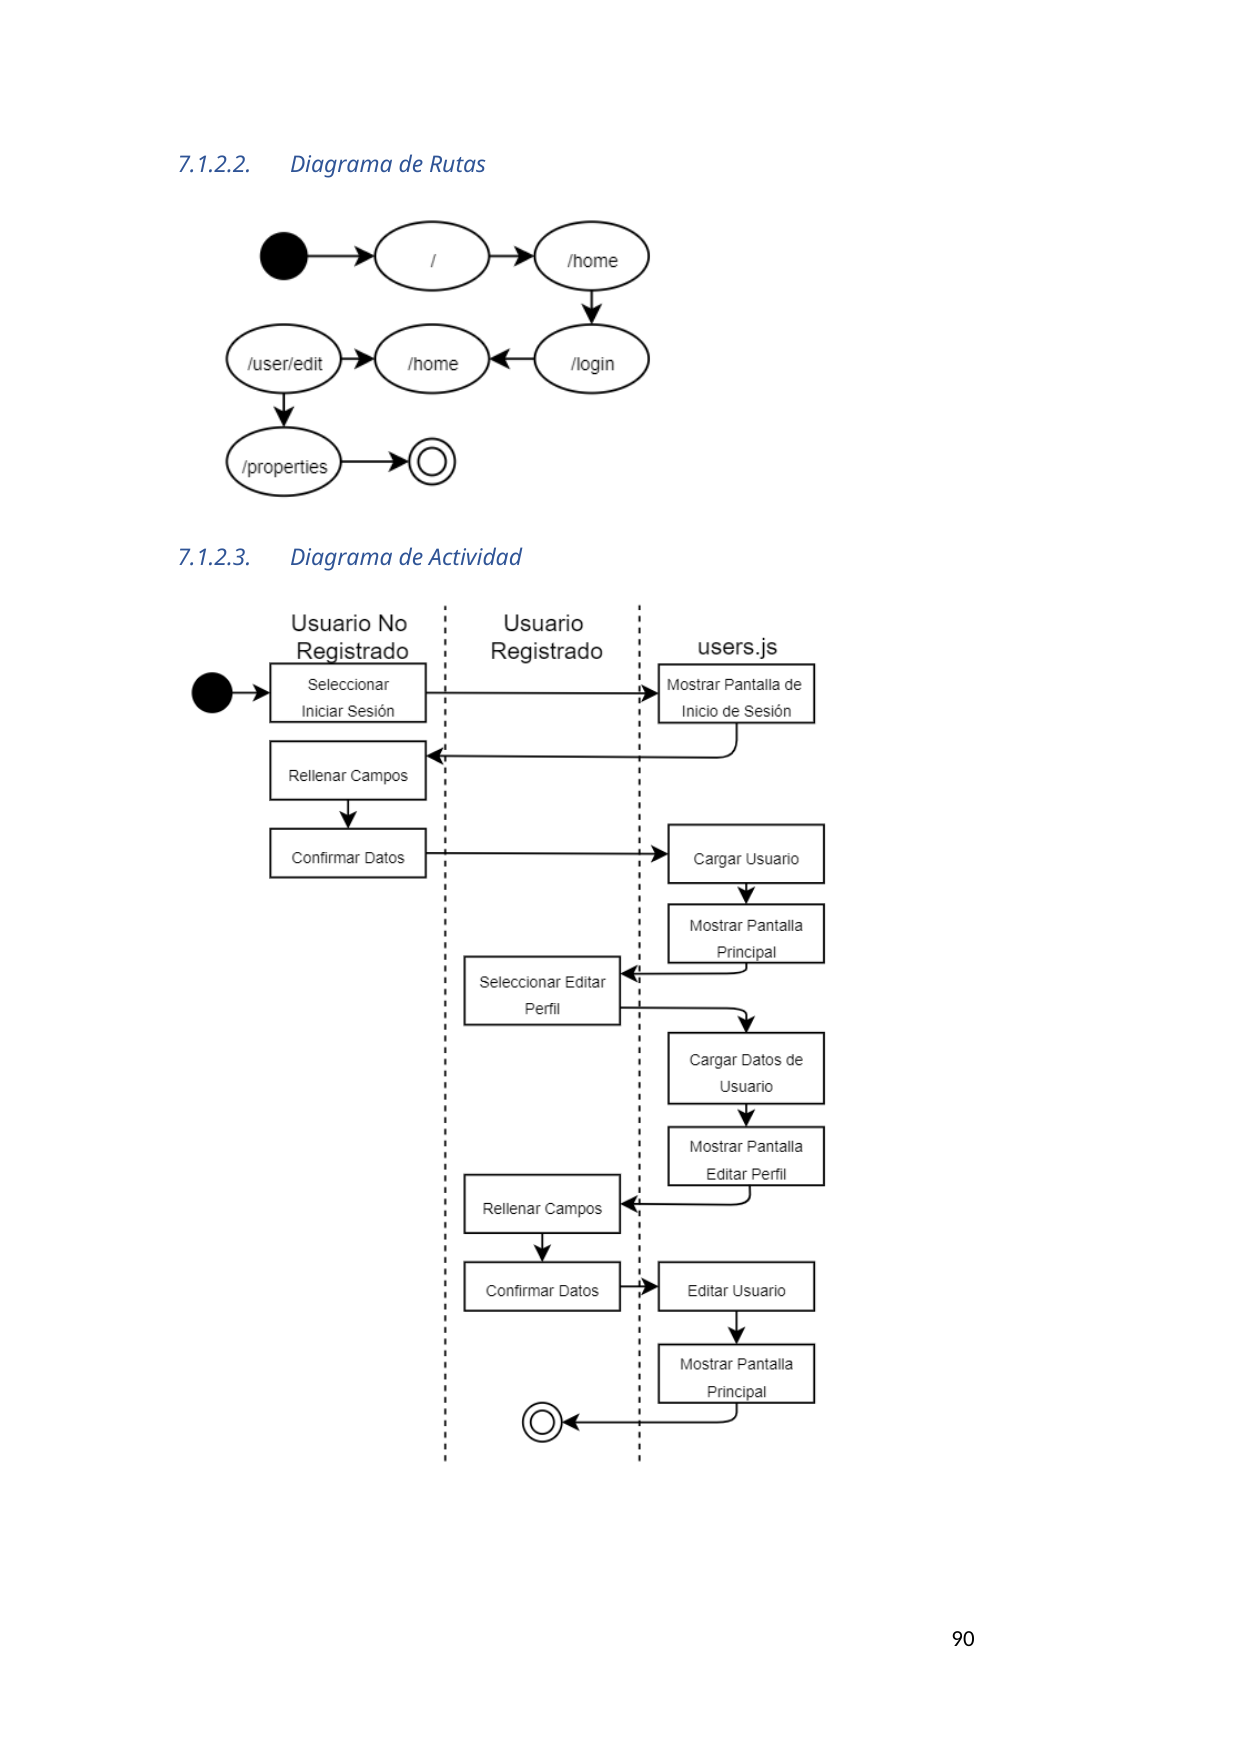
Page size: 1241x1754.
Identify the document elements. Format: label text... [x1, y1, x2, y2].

picture [177, 206, 680, 510]
subtitle Diagrama de Actividad [177, 541, 974, 572]
subtitle Diagrama de Rutas [177, 148, 974, 179]
picture [177, 599, 844, 1475]
